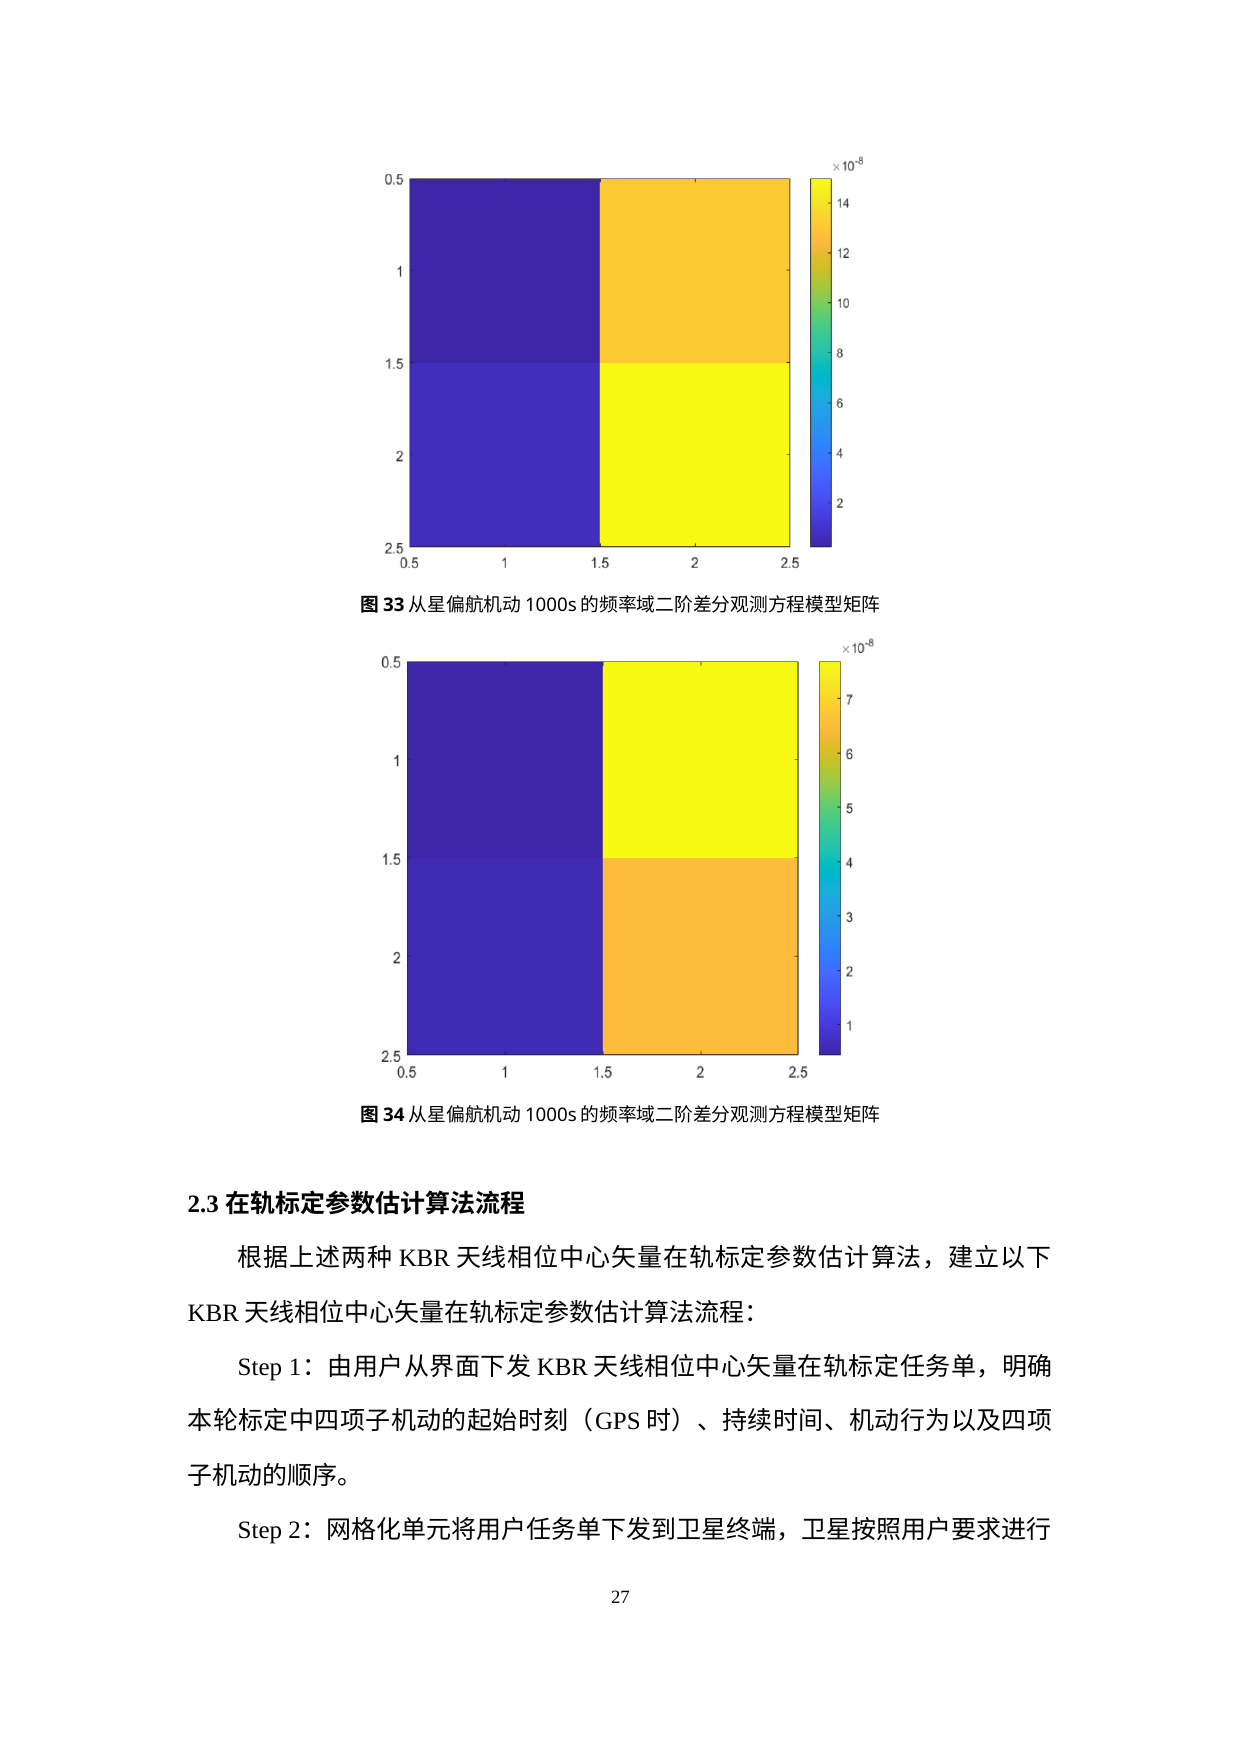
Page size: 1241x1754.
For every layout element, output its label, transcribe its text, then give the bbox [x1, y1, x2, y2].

text 根据上述两种KBR天线相位中心矢量在轨标定参数估计算法，建立以下KBR天线相位中心矢量在轨标定参数估计算法流程： [187, 1238, 1053, 1328]
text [187, 1509, 1053, 1546]
text 2.3 在轨标定参数估计算法流程 [187, 1183, 1053, 1219]
text 图 33 从星偏航机动1000s的频率域二阶差分观测方程模型矩阵 [187, 589, 1053, 617]
text 图 34 从星偏航机动1000s的频率域二阶差分观测方程模型矩阵 [187, 1099, 1053, 1127]
text Step 1：由用户从界面下发KBR天线相位中心矢量在轨标定任务单，明确本轮标定中四项子机动的起始时刻（GPS时）、持续时间、机动行为以及四项子机动的顺序。 [187, 1346, 1053, 1491]
